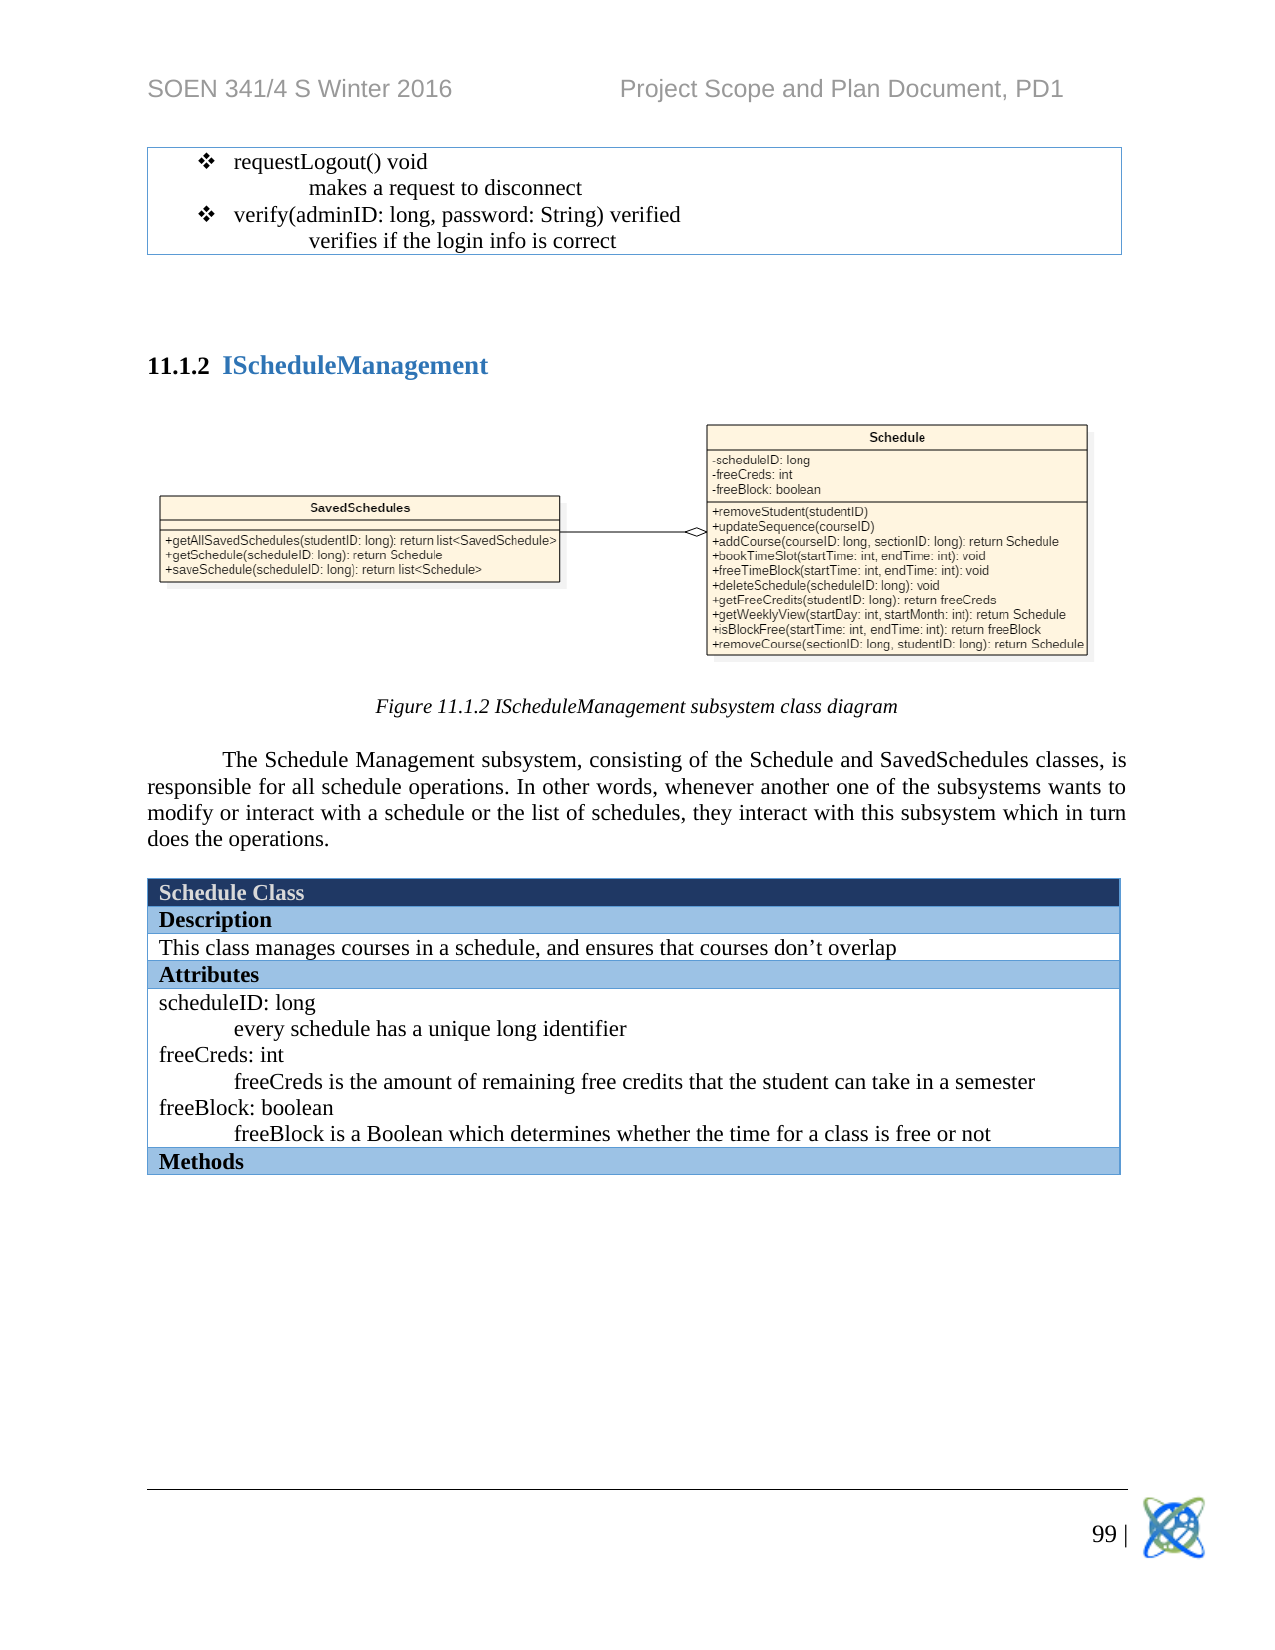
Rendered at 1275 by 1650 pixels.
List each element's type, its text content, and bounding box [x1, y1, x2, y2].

table_cell scheduleID: long every schedule has a unique long identifier freeCreds: int freeCreds is the amount of remaining free credits that the student can take in a semester freeBlock: boolean freeBlock is a Boolean which determines whether the time for a class is free or not [148, 989, 1119, 1147]
table_cell This class manages courses in a schedule, and ensures that courses don’t overlap [148, 934, 1119, 960]
table_cell Attributes [148, 961, 1119, 988]
text The Schedule Management subsystem, consisting of the Schedule and SavedSchedules classes, is responsible for all schedule operations. In other words, whenever another one of the subsystems wants to modify or interact with a schedule or the list of schedules, they interact with this subsystem which in turn does the operations. [147, 746, 1128, 852]
picture [1123, 1490, 1224, 1566]
text IScheduleManagement [147, 349, 1128, 381]
table_header Schedule Class [148, 879, 1119, 906]
text Figure 11.1.2 IScheduleManagement subsystem class diagram [147, 693, 1128, 718]
picture [150, 415, 1125, 694]
table_cell Methods [148, 1148, 1119, 1174]
table_cell Description [148, 907, 1119, 933]
